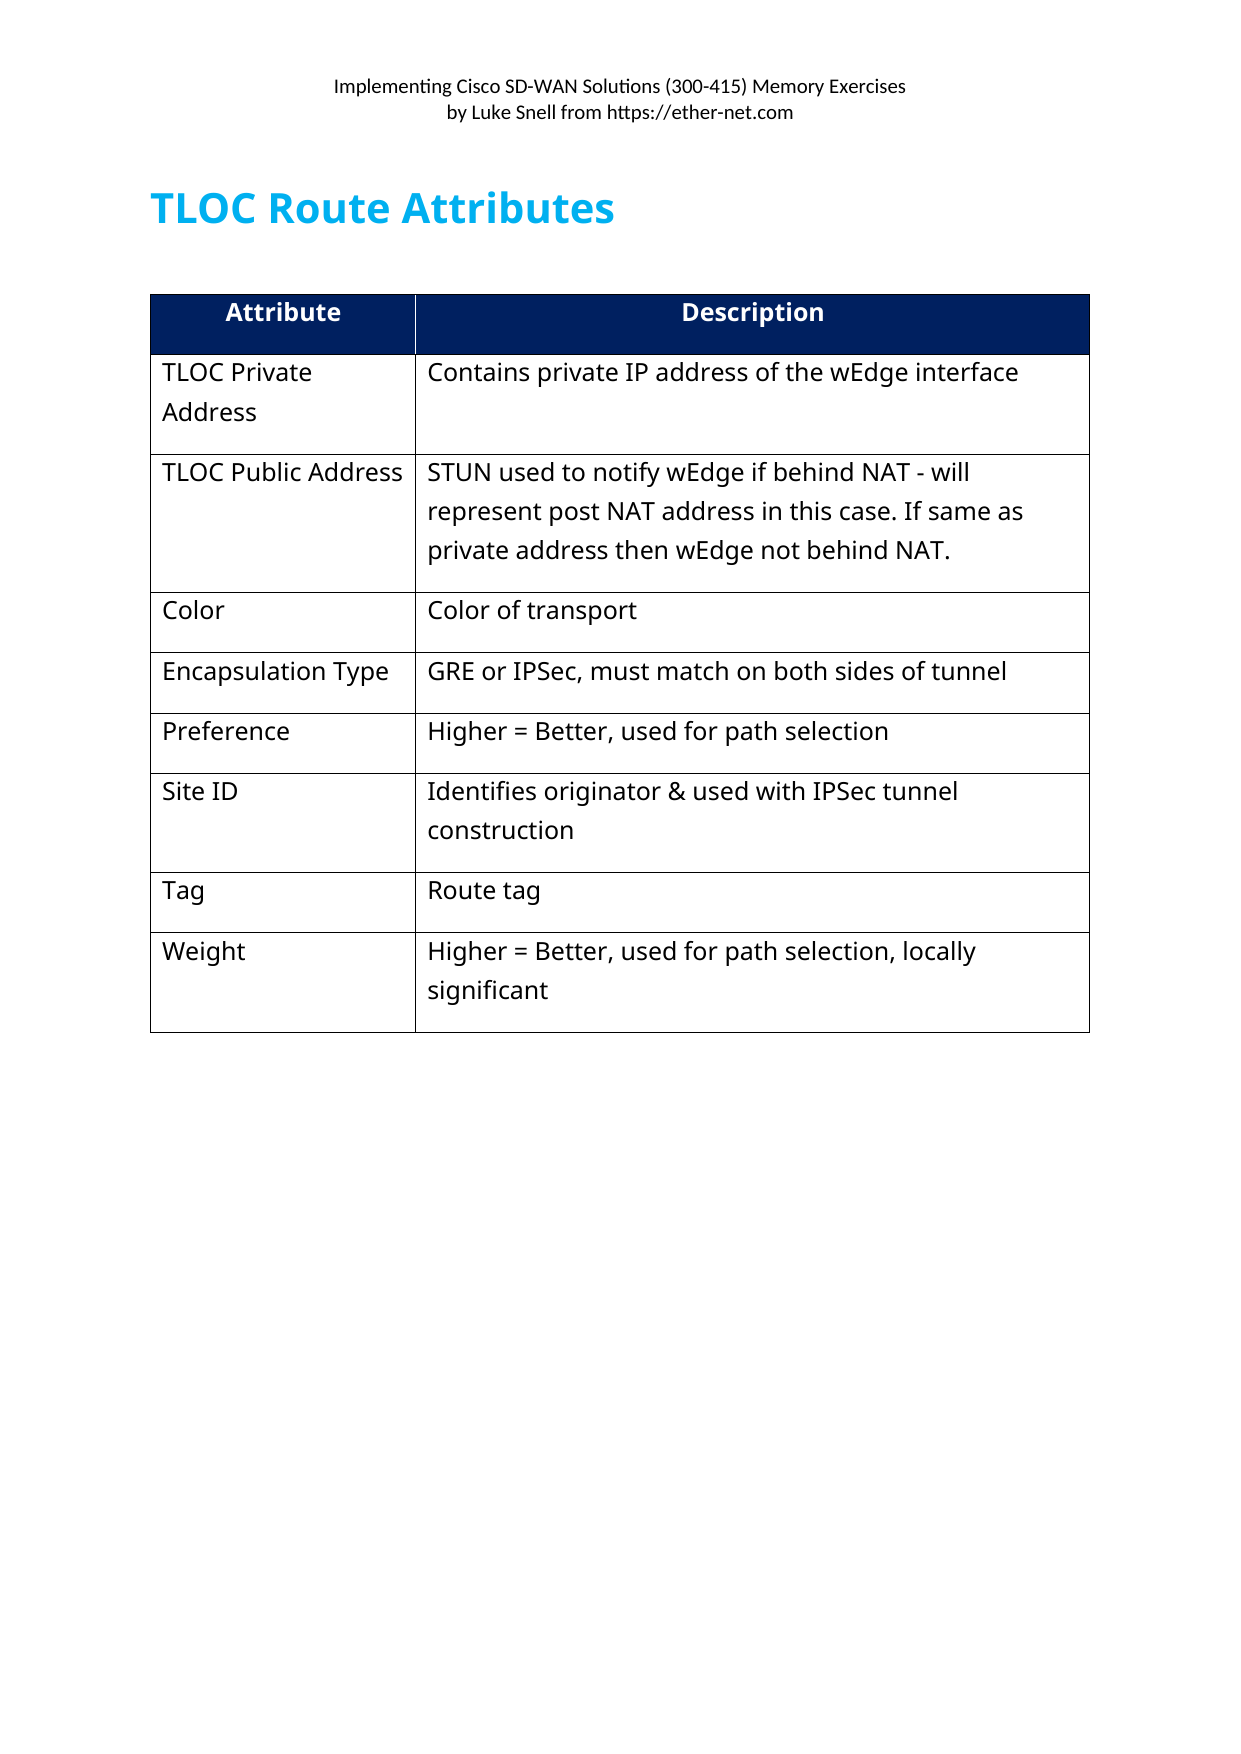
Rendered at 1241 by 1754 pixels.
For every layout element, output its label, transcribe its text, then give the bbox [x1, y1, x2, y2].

table_cell Tag [151, 873, 415, 932]
table_header Attribute [151, 295, 415, 354]
table_cell Higher = Better, used for path selection [416, 714, 1089, 773]
table_cell Encapsulation Type [151, 653, 415, 712]
table_cell Preference [151, 714, 415, 773]
table_cell Route tag [416, 873, 1089, 932]
table_cell Weight [151, 933, 415, 1032]
table_header Description [416, 295, 1089, 354]
table_cell TLOC Public Address [151, 455, 415, 592]
table_cell Higher = Better, used for path selection, locally significant [416, 933, 1089, 1032]
table_cell TLOC Private Address [151, 355, 415, 453]
table_cell Identifies originator & used with IPSec tunnel construction [416, 774, 1089, 872]
table_cell Color of transport [416, 593, 1089, 652]
table_cell Site ID [151, 774, 415, 872]
table_cell Contains private IP address of the wEdge interface [416, 355, 1089, 453]
table_cell STUN used to notify wEdge if behind NAT - will represent post NAT address in this case. If same as private address then wEdge not behind NAT. [416, 455, 1089, 592]
table_cell GRE or IPSec, must match on both sides of tunnel [416, 653, 1089, 712]
table_cell Color [151, 593, 415, 652]
subtitle TLOC Route Attributes [150, 179, 1090, 236]
